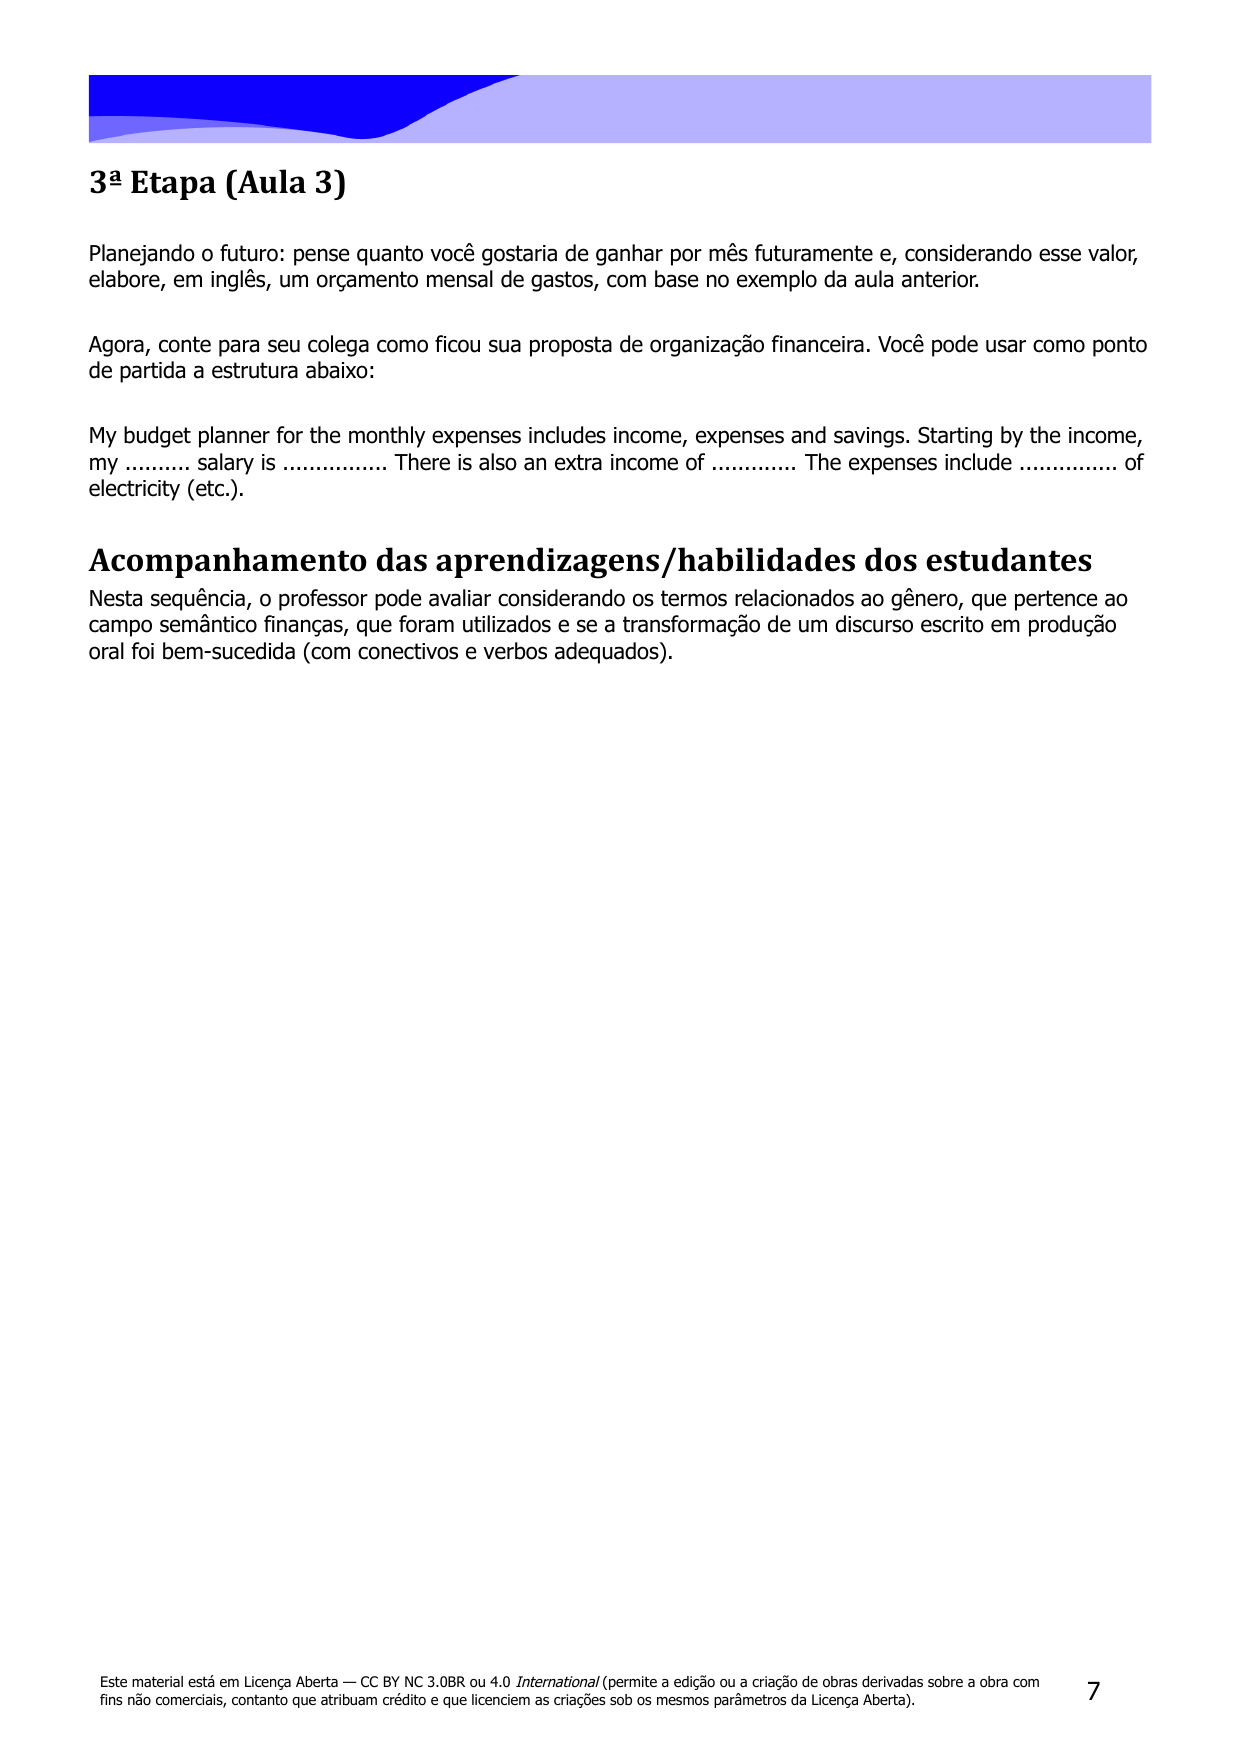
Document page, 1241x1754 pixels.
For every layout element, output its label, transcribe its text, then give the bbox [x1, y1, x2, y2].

text My budget planner for the monthly expenses includes income, expenses and savings. Starting by the income, my .......... salary is ................ There is also an extra income of ............. The expenses include ............... of electricity (etc.). [89, 422, 1152, 501]
text 3ª Etapa (Aula 3) [89, 162, 1152, 201]
text Nesta sequência, o professor pode avaliar considerando os termos relacionados ao gênero, que pertence ao campo semântico finanças, que foram utilizados e se a transformação de um discurso escrito em produção oral foi bem-sucedida (com conectivos e verbos adequados). [89, 584, 1152, 664]
text Agora, conte para seu colega como ficou sua proposta de organização financeira. Você pode usar como ponto de partida a estrutura abaixo: [89, 330, 1152, 383]
text Acompanhamento das aprendizagens/habilidades dos estudantes [89, 539, 1152, 578]
picture [88, 75, 1152, 156]
text Planejando o futuro: pense quanto você gostaria de ganhar por mês futuramente e, considerando esse valor, elabore, em inglês, um orçamento mensal de gastos, com base no exemplo da aula anterior. [89, 239, 1152, 292]
